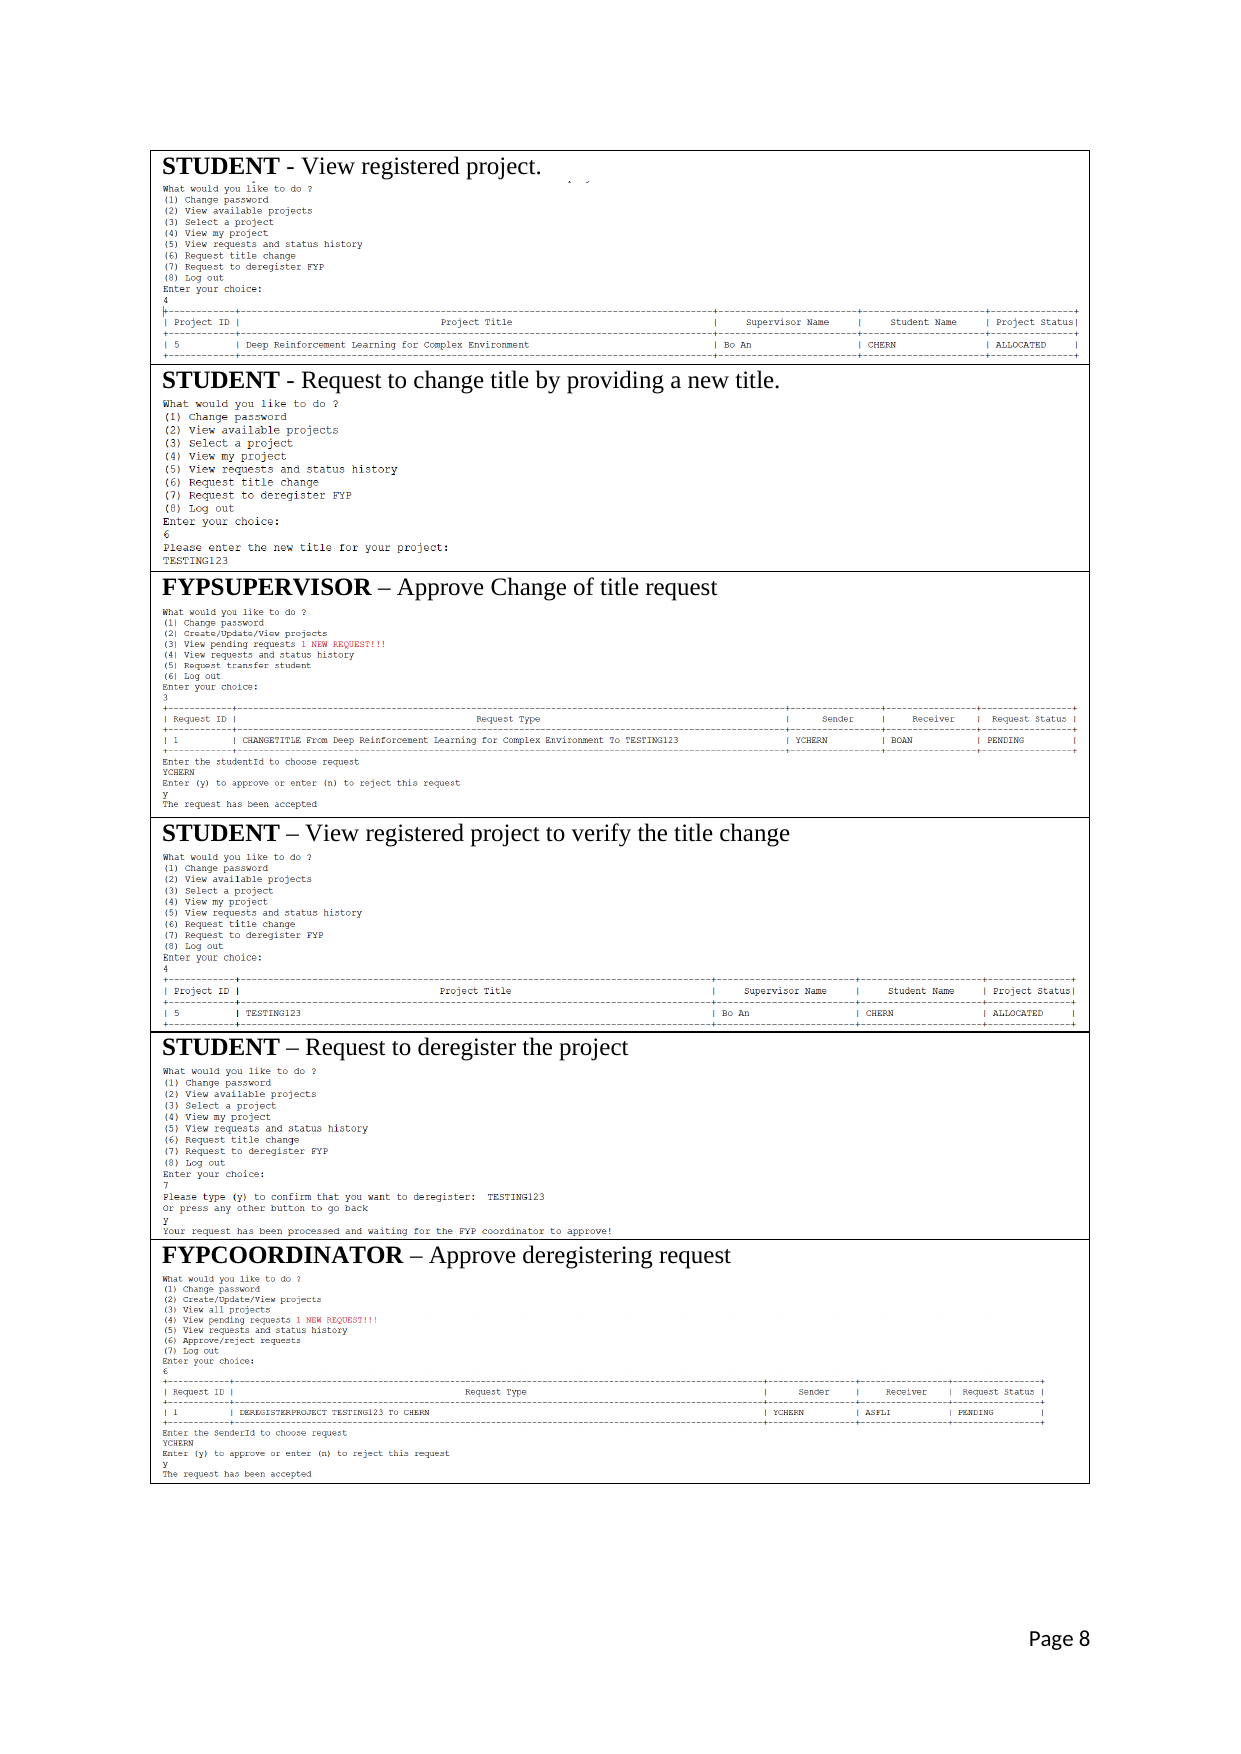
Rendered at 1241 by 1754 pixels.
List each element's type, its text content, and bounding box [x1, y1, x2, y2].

table_cell STUDENT - Request to change title by providing a new title. [151, 365, 1089, 571]
picture [161, 181, 1081, 362]
picture [161, 395, 455, 569]
table_cell FYPCOORDINATOR – Approve deregistering request [151, 1240, 1089, 1483]
table_cell STUDENT – Request to deregister the project [151, 1033, 1089, 1239]
table_cell FYPSUPERVISOR – Approve Change of title request [151, 572, 1089, 817]
picture [161, 1063, 614, 1238]
picture [161, 602, 1080, 816]
table_cell STUDENT – View registered project to verify the title change [151, 818, 1089, 1031]
picture [161, 849, 1080, 1030]
picture [161, 1271, 1047, 1481]
table_cell STUDENT - View registered project. [151, 151, 1089, 364]
